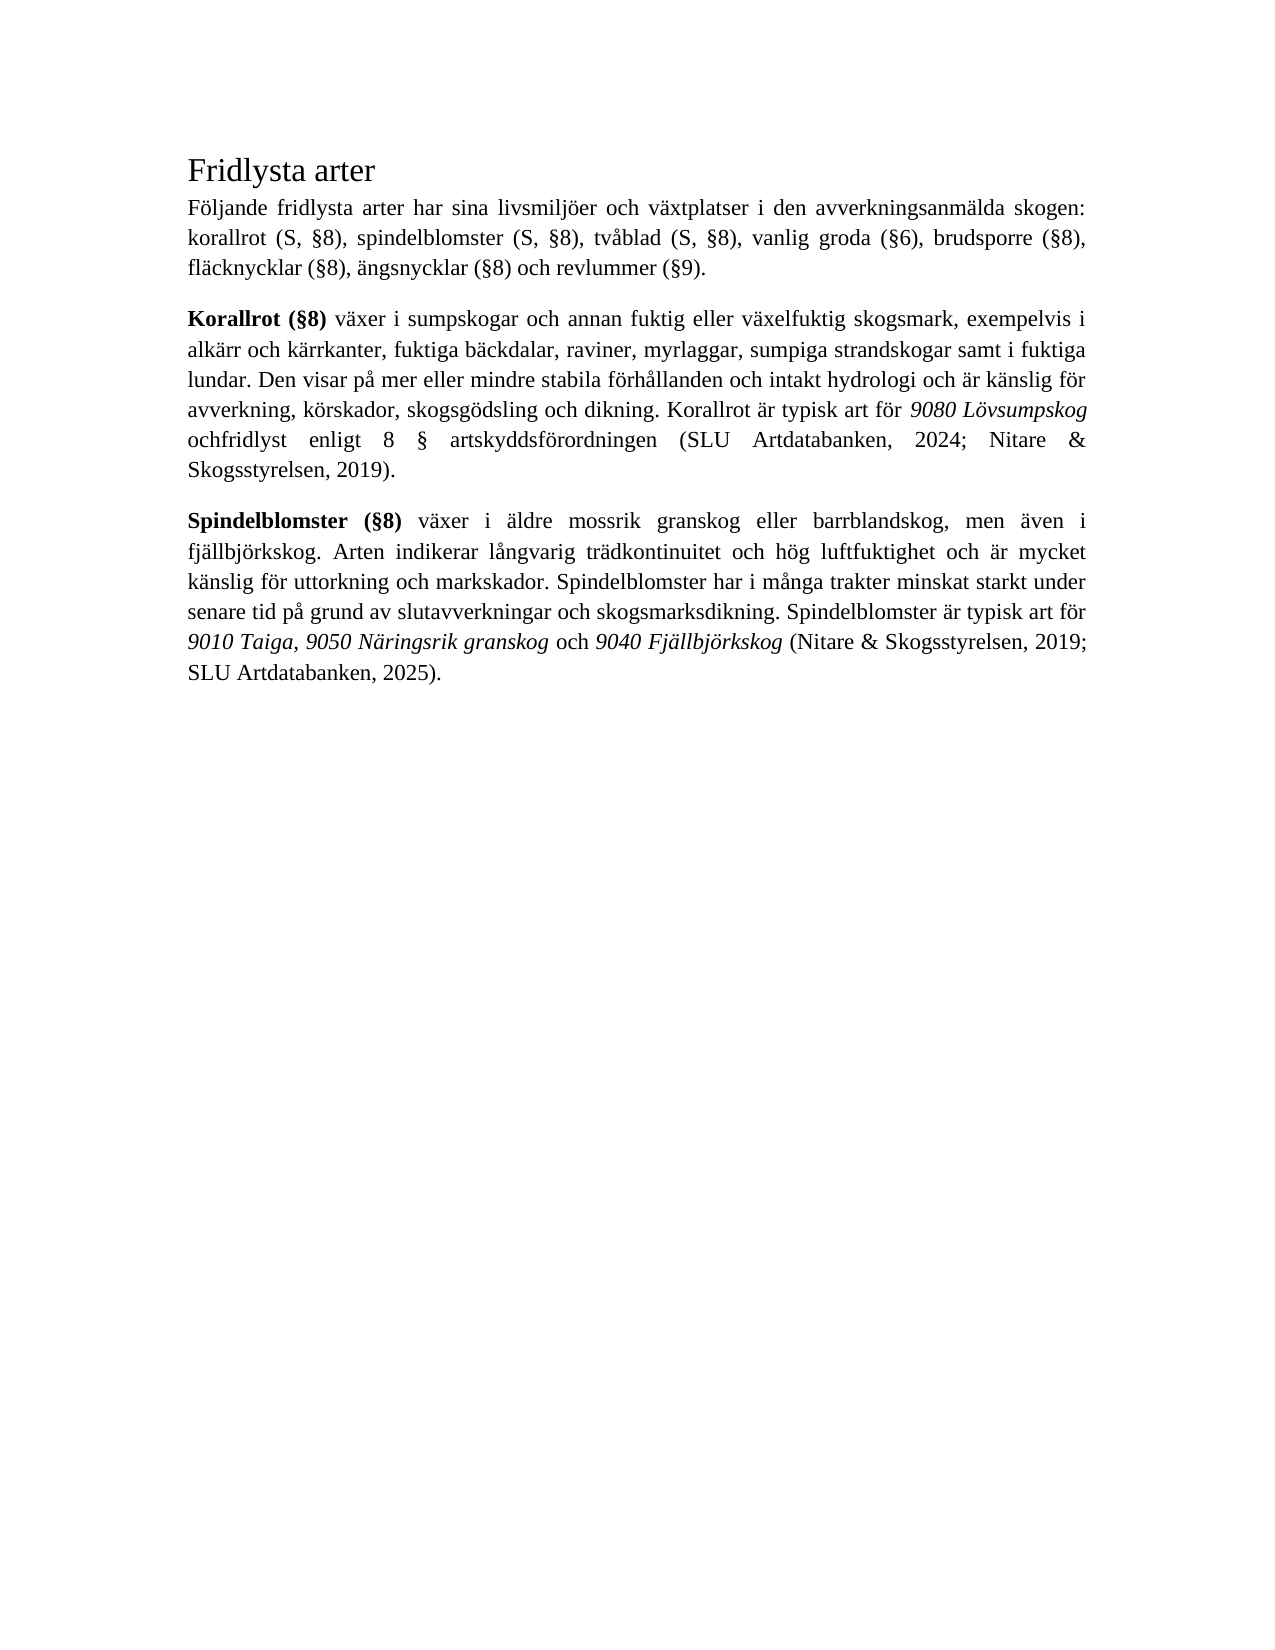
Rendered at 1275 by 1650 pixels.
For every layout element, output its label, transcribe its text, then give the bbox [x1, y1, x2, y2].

text Följande fridlysta arter har sina livsmiljöer och växtplatser i den avverkningsanmälda skogen: korallrot (S, §8), spindelblomster (S, §8), tvåblad (S, §8), vanlig groda (§6), brudsporre (§8), fläcknycklar (§8), ängsnycklar (§8) och revlummer (§9). [187, 194, 1087, 281]
text Korallrot (§8) växer i sumpskogar och annan fuktig eller växelfuktig skogsmark, exempelvis i alkärr och kärrkanter, fuktiga bäckdalar, raviner, myrlaggar, sumpiga strandskogar samt i fuktiga lundar. Den visar på mer eller mindre stabila förhållanden och intakt hydrologi och är känslig för avverkning, körskador, skogsgödsling och dikning. Korallrot är typisk art för 9080 Lövsumpskog ochfridlyst enligt 8 § artskyddsförordningen (SLU Artdatabanken, 2024; Nitare & Skogsstyrelsen, 2019). [187, 306, 1087, 483]
subtitle Fridlysta arter [187, 150, 1087, 188]
text Spindelblomster (§8) växer i äldre mossrik granskog eller barrblandskog, men även i fjällbjörkskog. Arten indikerar långvarig trädkontinuitet och hög luftfuktighet och är mycket känslig för uttorkning och markskador. Spindelblomster har i många trakter minskat starkt under senare tid på grund av slutavverkningar och skogsmarksdikning. Spindelblomster är typisk art för 9010 Taiga, 9050 Näringsrik granskog och 9040 Fjällbjörkskog (Nitare & Skogsstyrelsen, 2019; SLU Artdatabanken, 2025). [187, 508, 1087, 685]
